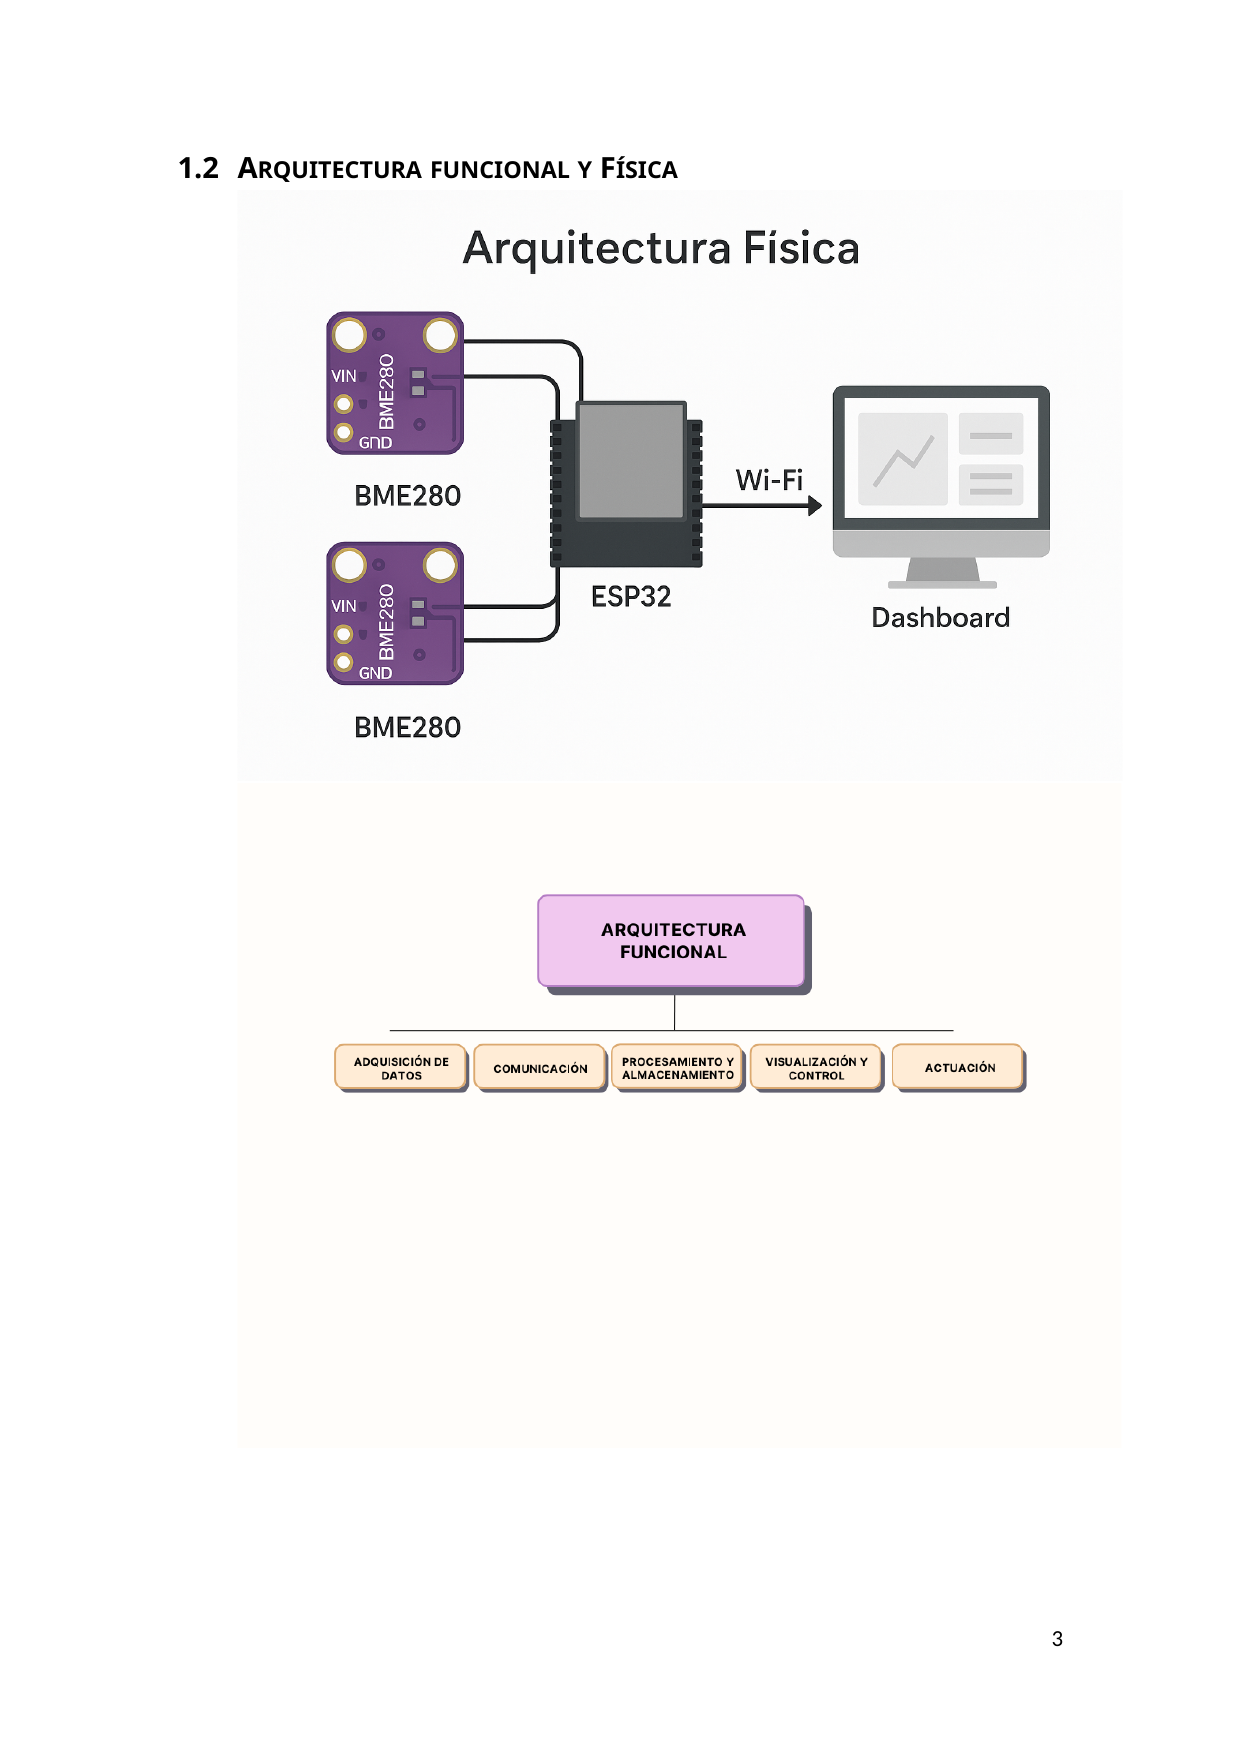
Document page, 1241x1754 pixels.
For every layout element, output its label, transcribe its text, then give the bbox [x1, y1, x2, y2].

picture [237, 783, 1122, 1448]
picture [237, 190, 1123, 781]
